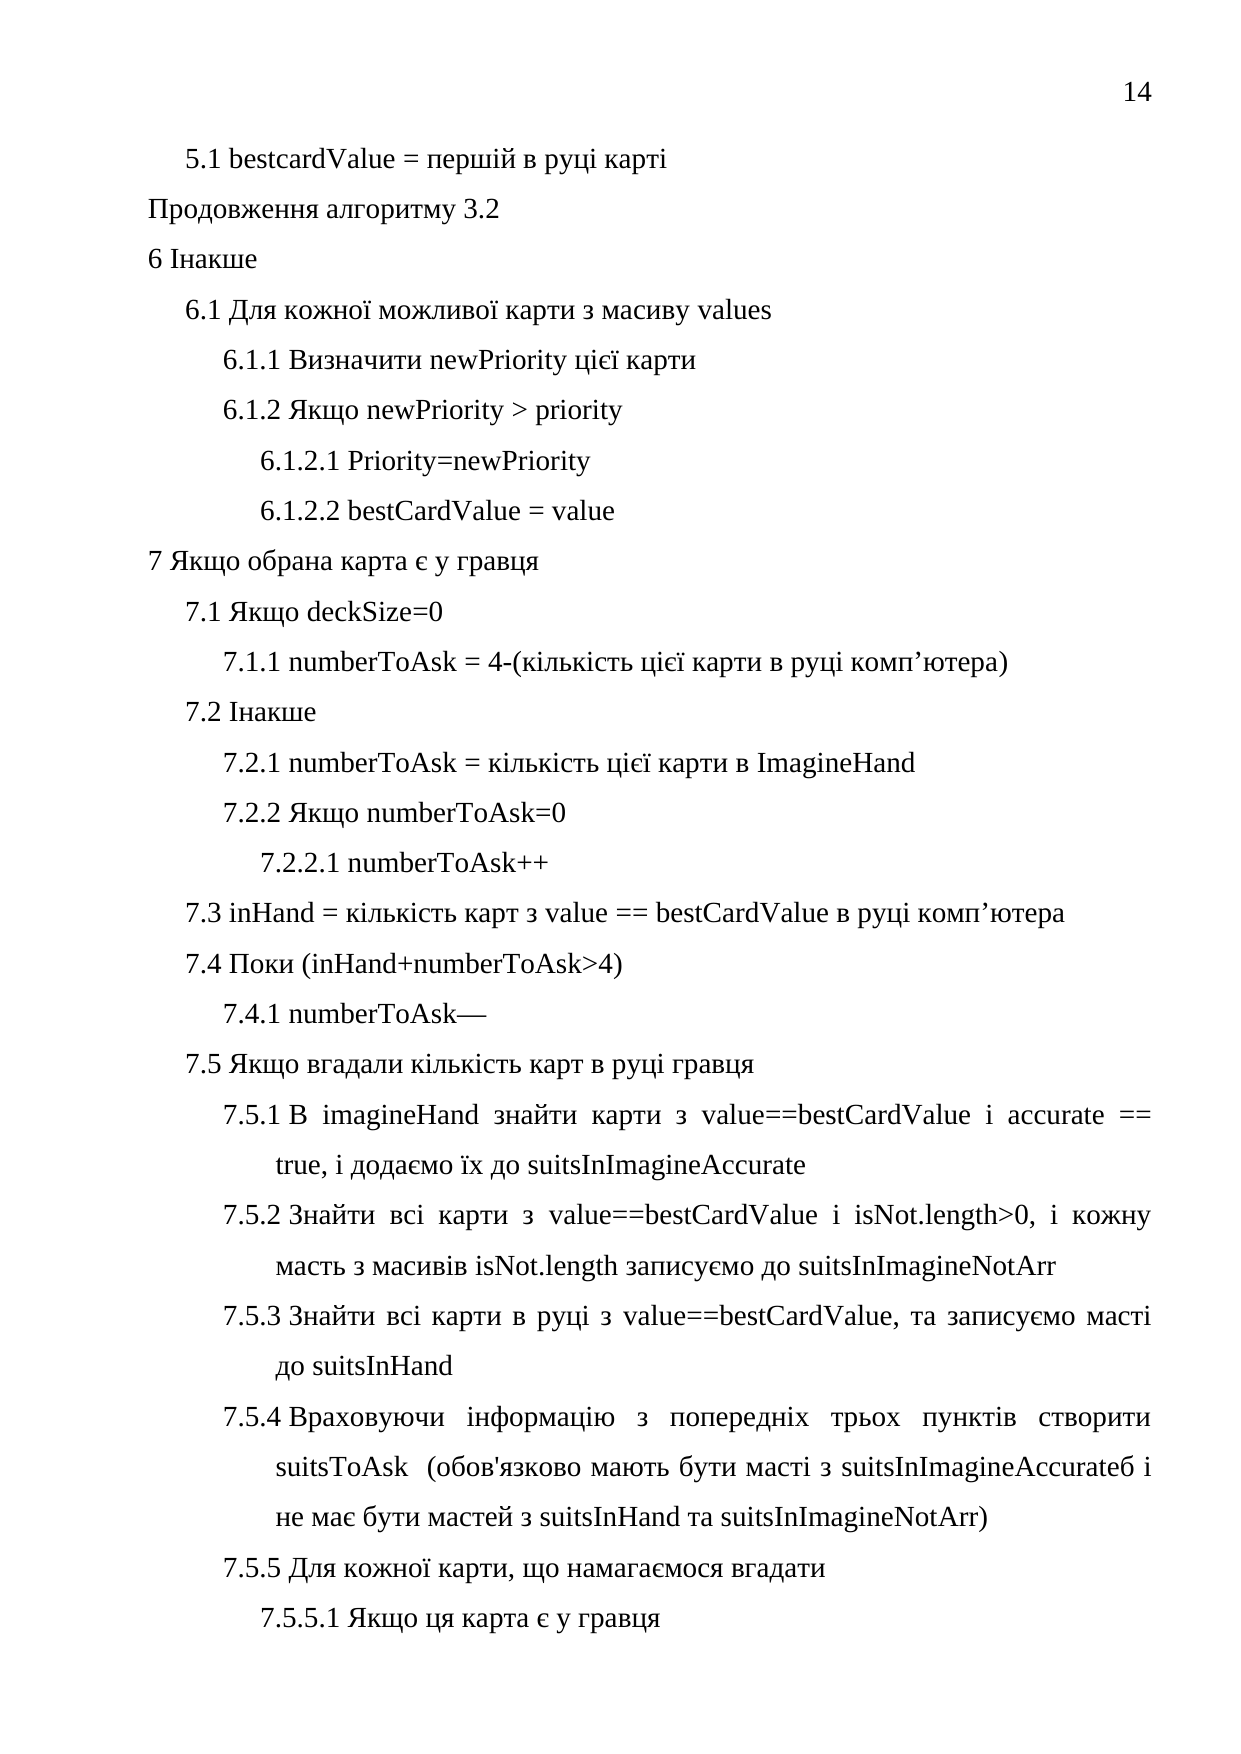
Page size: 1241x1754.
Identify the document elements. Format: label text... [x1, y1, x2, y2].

list inHand = кількість карт з value == bestCardValue в руці комп’ютера [185, 896, 1152, 929]
list В imagineHand знайти карти з value==bestCardValue і accurate == true, і додаємо їх до suitsInImagineAccurate [223, 1097, 1152, 1181]
list Якщо newPriority > priority [223, 392, 1152, 426]
list Інакше [185, 694, 1152, 728]
list Для кожної карти, що намагаємося вгадати [223, 1550, 1152, 1583]
list Якщо deckSize=0 [185, 594, 1152, 627]
list Якщо numberToAsk=0 [223, 795, 1152, 828]
list numberToAsk = 4-(кількість цієї карти в руці комп’ютера) [223, 644, 1152, 678]
list Поки (inHand+numberToAsk>4) [185, 946, 1152, 979]
list numberToAsk— [223, 996, 1152, 1030]
list Якщо ця карта є у гравця [260, 1600, 1152, 1633]
list Враховуючи інформацію з попередніх трьох пунктів створити suitsToAsk (обов'язково мають бути масті з suitsInImagineAccurateб і не має бути мастей з suitsInHand та suitsInImagineNotArr) [223, 1399, 1152, 1533]
text Продовження алгоритму 3.2 [148, 191, 1152, 225]
list Знайти всі карти в руці з value==bestCardValue, та записуємо масті до suitsInHand [223, 1298, 1152, 1382]
list Якщо вгадали кількість карт в руці гравця [185, 1047, 1152, 1080]
list Знайти всі карти з value==bestCardValue і isNot.length>0, і кожну масть з масивів isNot.length записуємо до suitsInImagineNotArr [223, 1197, 1152, 1281]
list Priority=newPriority [260, 443, 1152, 476]
list bestCardValue = value [260, 493, 1152, 527]
list Інакше [148, 242, 1152, 275]
list Визначити newPriority цієї карти [223, 342, 1152, 376]
list numberToAsk = кількість цієї карти в ImagineHand [223, 745, 1152, 778]
list Якщо обрана карта є у гравця [148, 543, 1152, 577]
list bestcardValue = першій в руці карті [185, 141, 1152, 174]
list Для кожної можливої карти з масиву values [185, 292, 1152, 325]
list numberToAsk++ [260, 845, 1152, 879]
